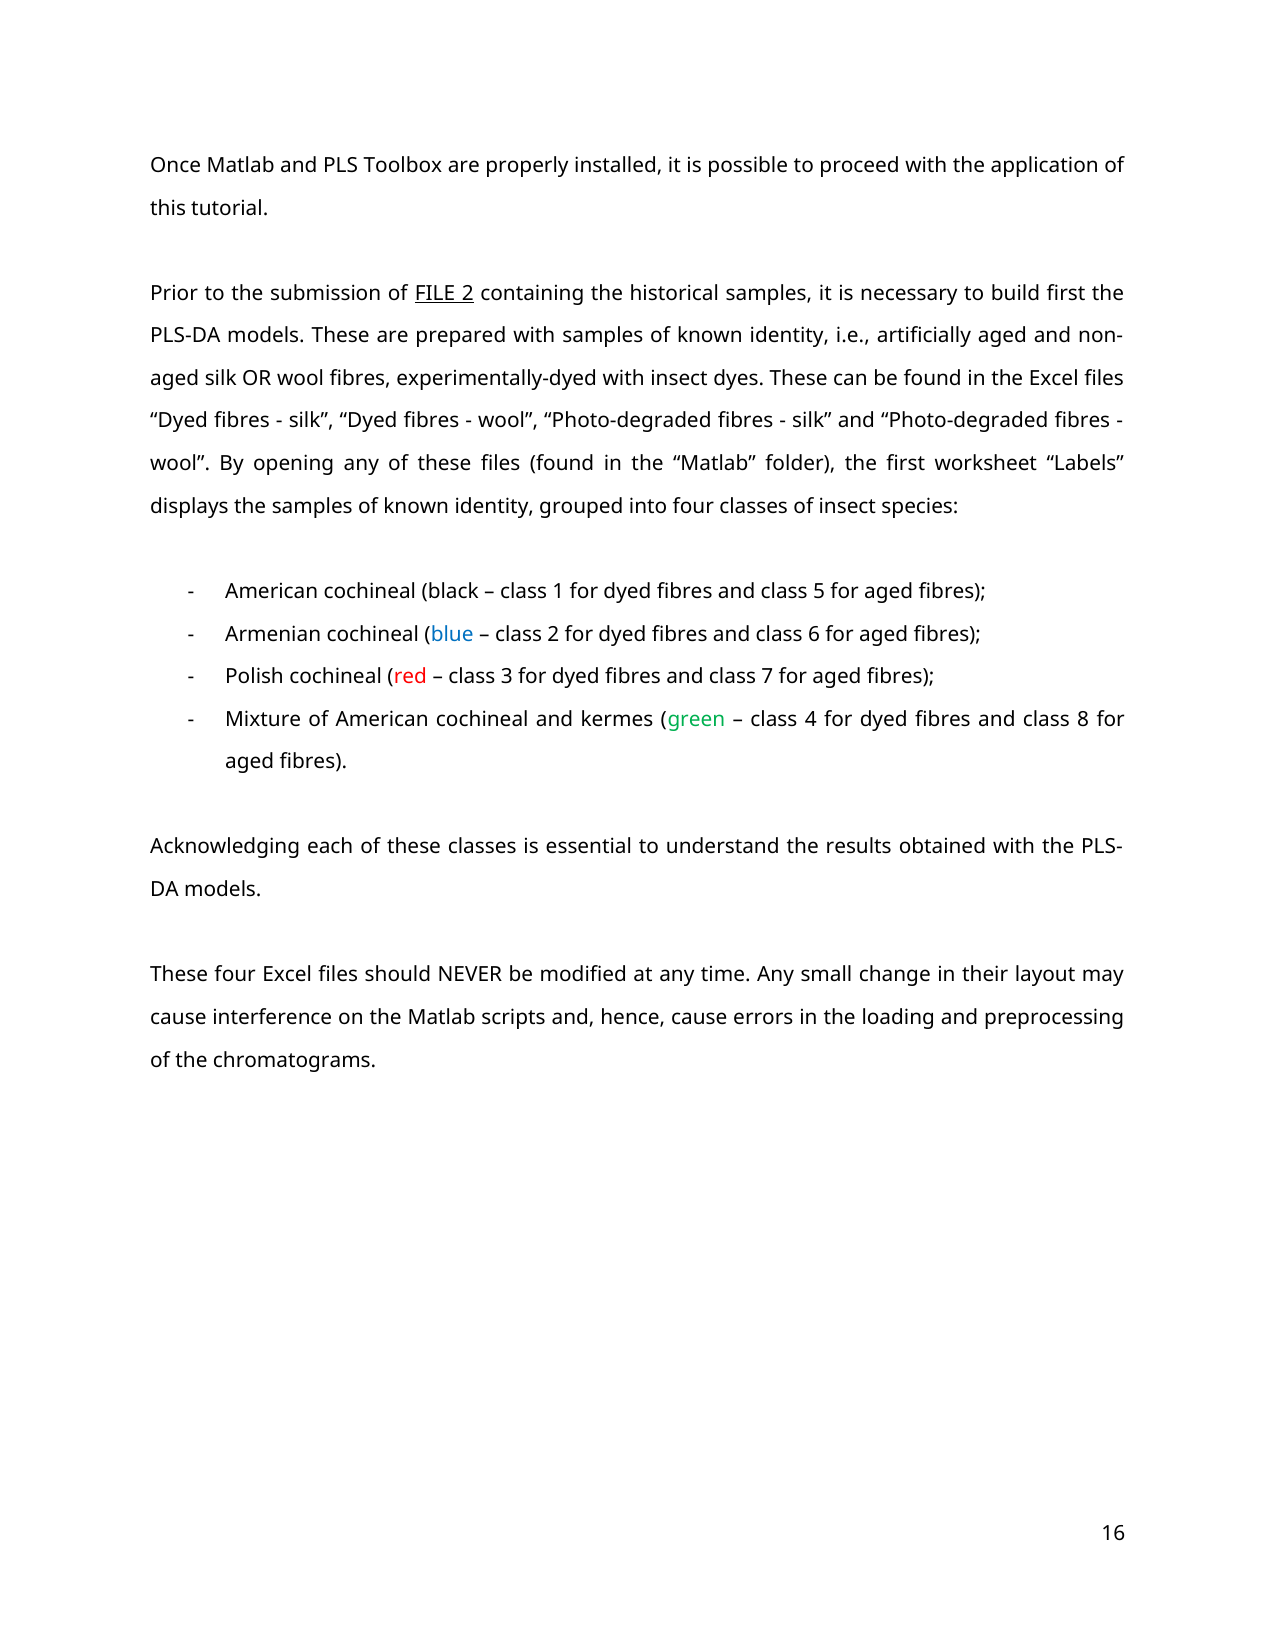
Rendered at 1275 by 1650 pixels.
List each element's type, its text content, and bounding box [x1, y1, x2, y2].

text Once Matlab and PLS Toolbox are properly installed, it is possible to proceed with the application of this tutorial. [150, 150, 1125, 221]
text Acknowledging each of these classes is essential to understand the results obtained with the PLS-DA models. [150, 832, 1125, 903]
list Polish cochineal (red – class 3 for dyed fibres and class 7 for aged fibres); [187, 661, 1125, 690]
text Prior to the submission of FILE 2 containing the historical samples, it is necessary to build first the PLS-DA models. These are prepared with samples of known identity, i.e., artificially aged and non-aged silk OR wool fibres, experimentally-dyed with insect dyes. These can be found in the Excel files “Dyed fibres - silk”, “Dyed fibres - wool”, “Photo-degraded fibres - silk” and “Photo-degraded fibres - wool”. By opening any of these files (found in the “Matlab” folder), the first worksheet “Labels” displays the samples of known identity, grouped into four classes of insect species: [150, 278, 1125, 519]
list Armenian cochineal (blue – class 2 for dyed fibres and class 6 for aged fibres); [187, 619, 1125, 647]
list American cochineal (black – class 1 for dyed fibres and class 5 for aged fibres); [187, 576, 1125, 604]
text These four Excel files should NEVER be modified at any time. Any small change in their layout may cause interference on the Matlab scripts and, hence, cause errors in the loading and preprocessing of the chromatograms. [150, 959, 1125, 1073]
list Mixture of American cochineal and kermes (green – class 4 for dyed fibres and class 8 for aged fibres). [187, 704, 1125, 775]
